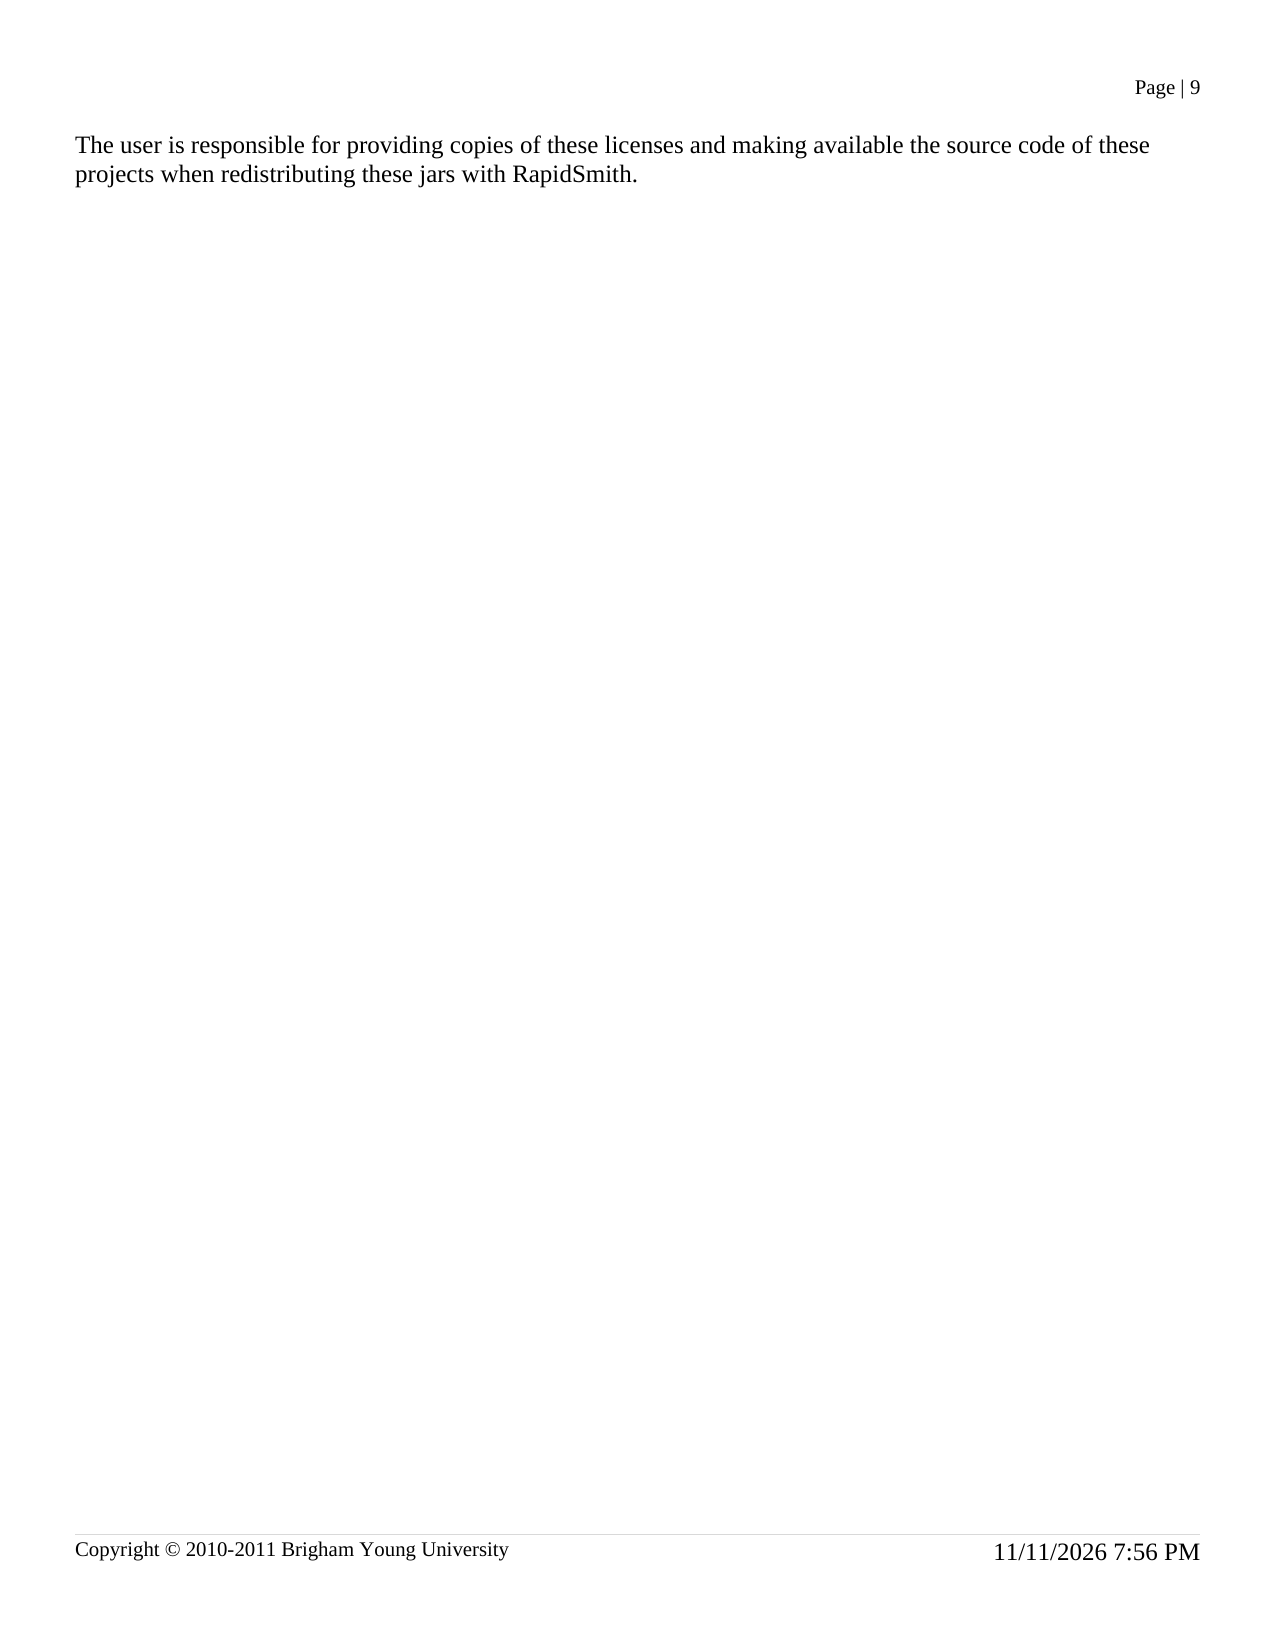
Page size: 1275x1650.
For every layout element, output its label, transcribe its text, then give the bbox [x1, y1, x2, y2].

text The user is responsible for providing copies of these licenses and making available the source code of these projects when redistributing these jars with RapidSmith. [75, 130, 1200, 188]
